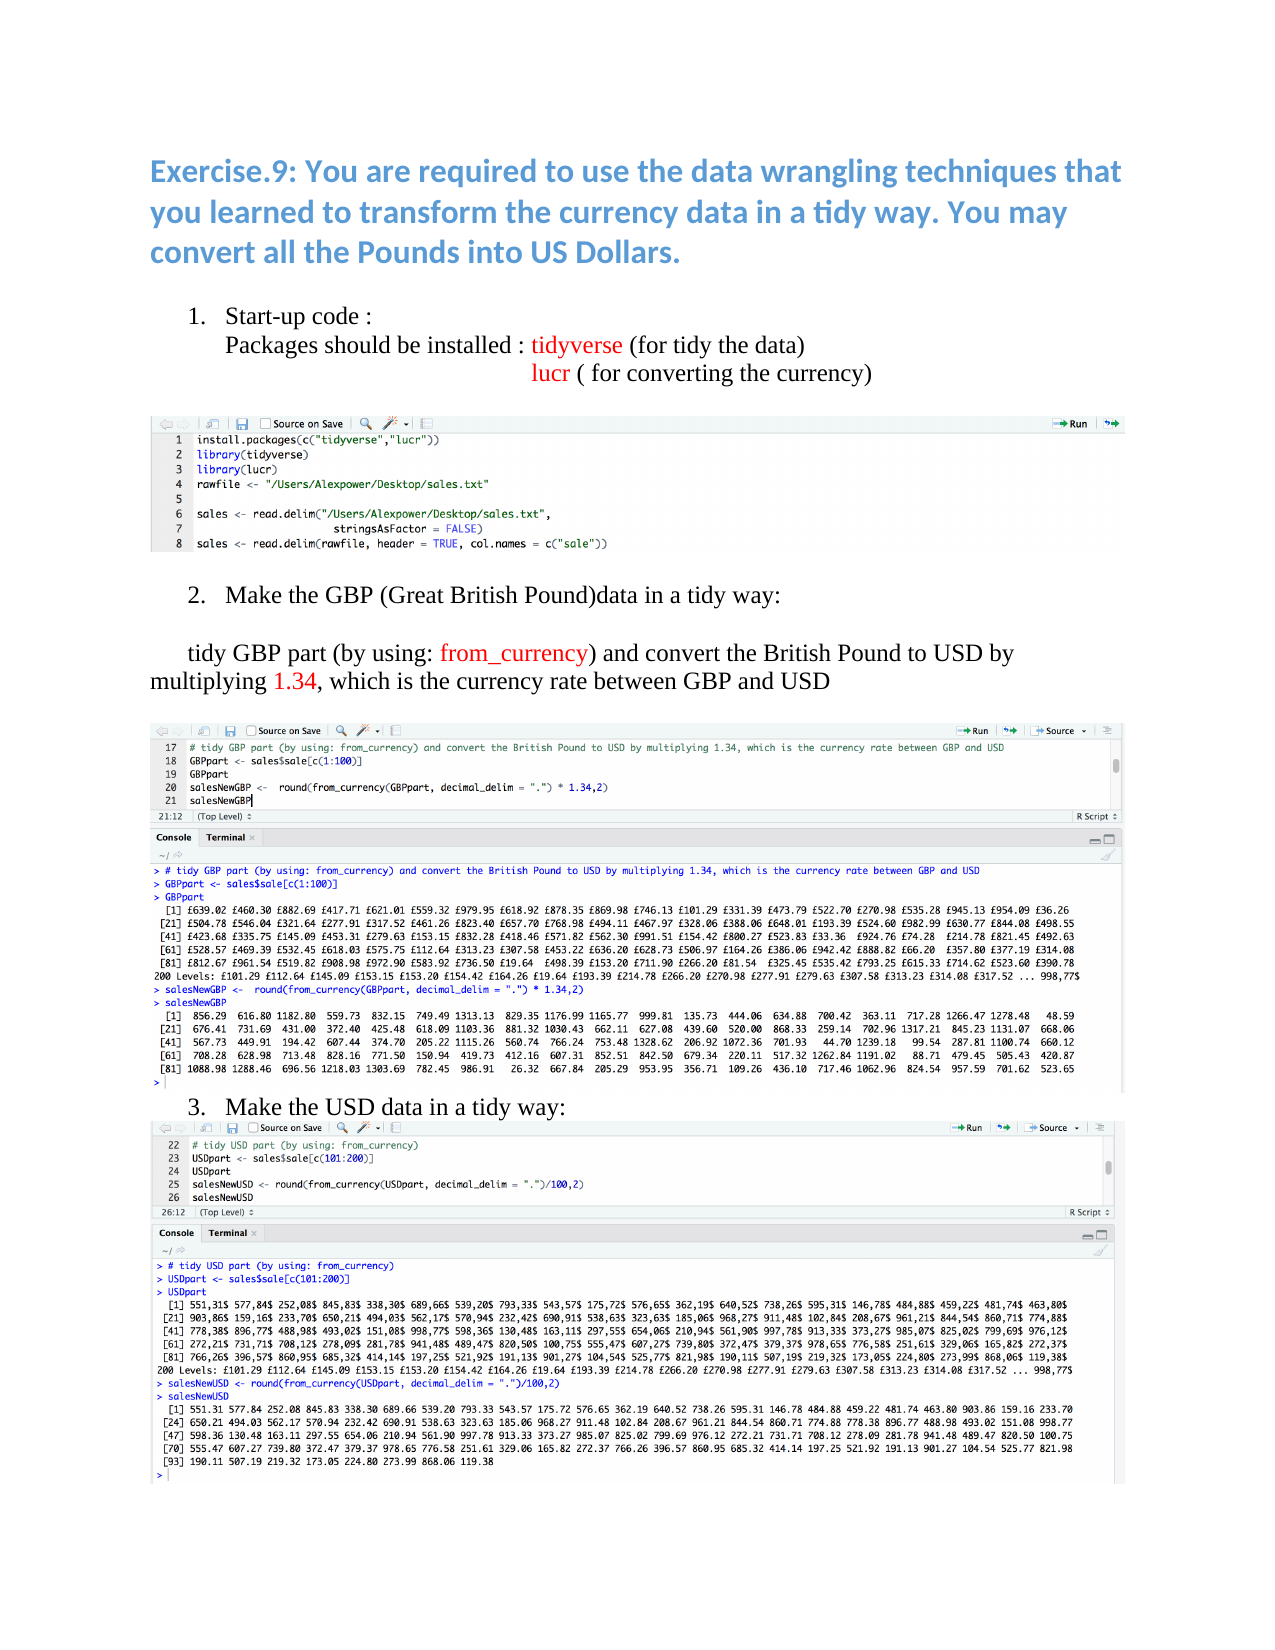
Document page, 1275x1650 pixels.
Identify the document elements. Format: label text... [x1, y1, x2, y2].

picture [150, 416, 1125, 552]
picture [150, 1121, 1125, 1484]
text lucr ( for converting the currency) [150, 358, 1125, 387]
picture [150, 723, 1125, 1093]
text Packages should be installed : tidyverse (for tidy the data) [150, 330, 1125, 358]
subtitle Exercise.9: You are required to use the data wrangling techniques that you learned to transform the currency data in a tidy way. You may convert all the Pounds into US Dollars. [150, 150, 1125, 272]
list Make the USD data in a tidy way: [187, 1093, 1125, 1121]
list Make the GBP (Great British Pound)data in a tidy way: [187, 580, 1125, 609]
text tidy GBP part (by using: from_currency) and convert the British Pound to USD by multiplying 1.34, which is the currency rate between GBP and USD [150, 638, 1125, 695]
list Start-up code : [187, 301, 1125, 330]
